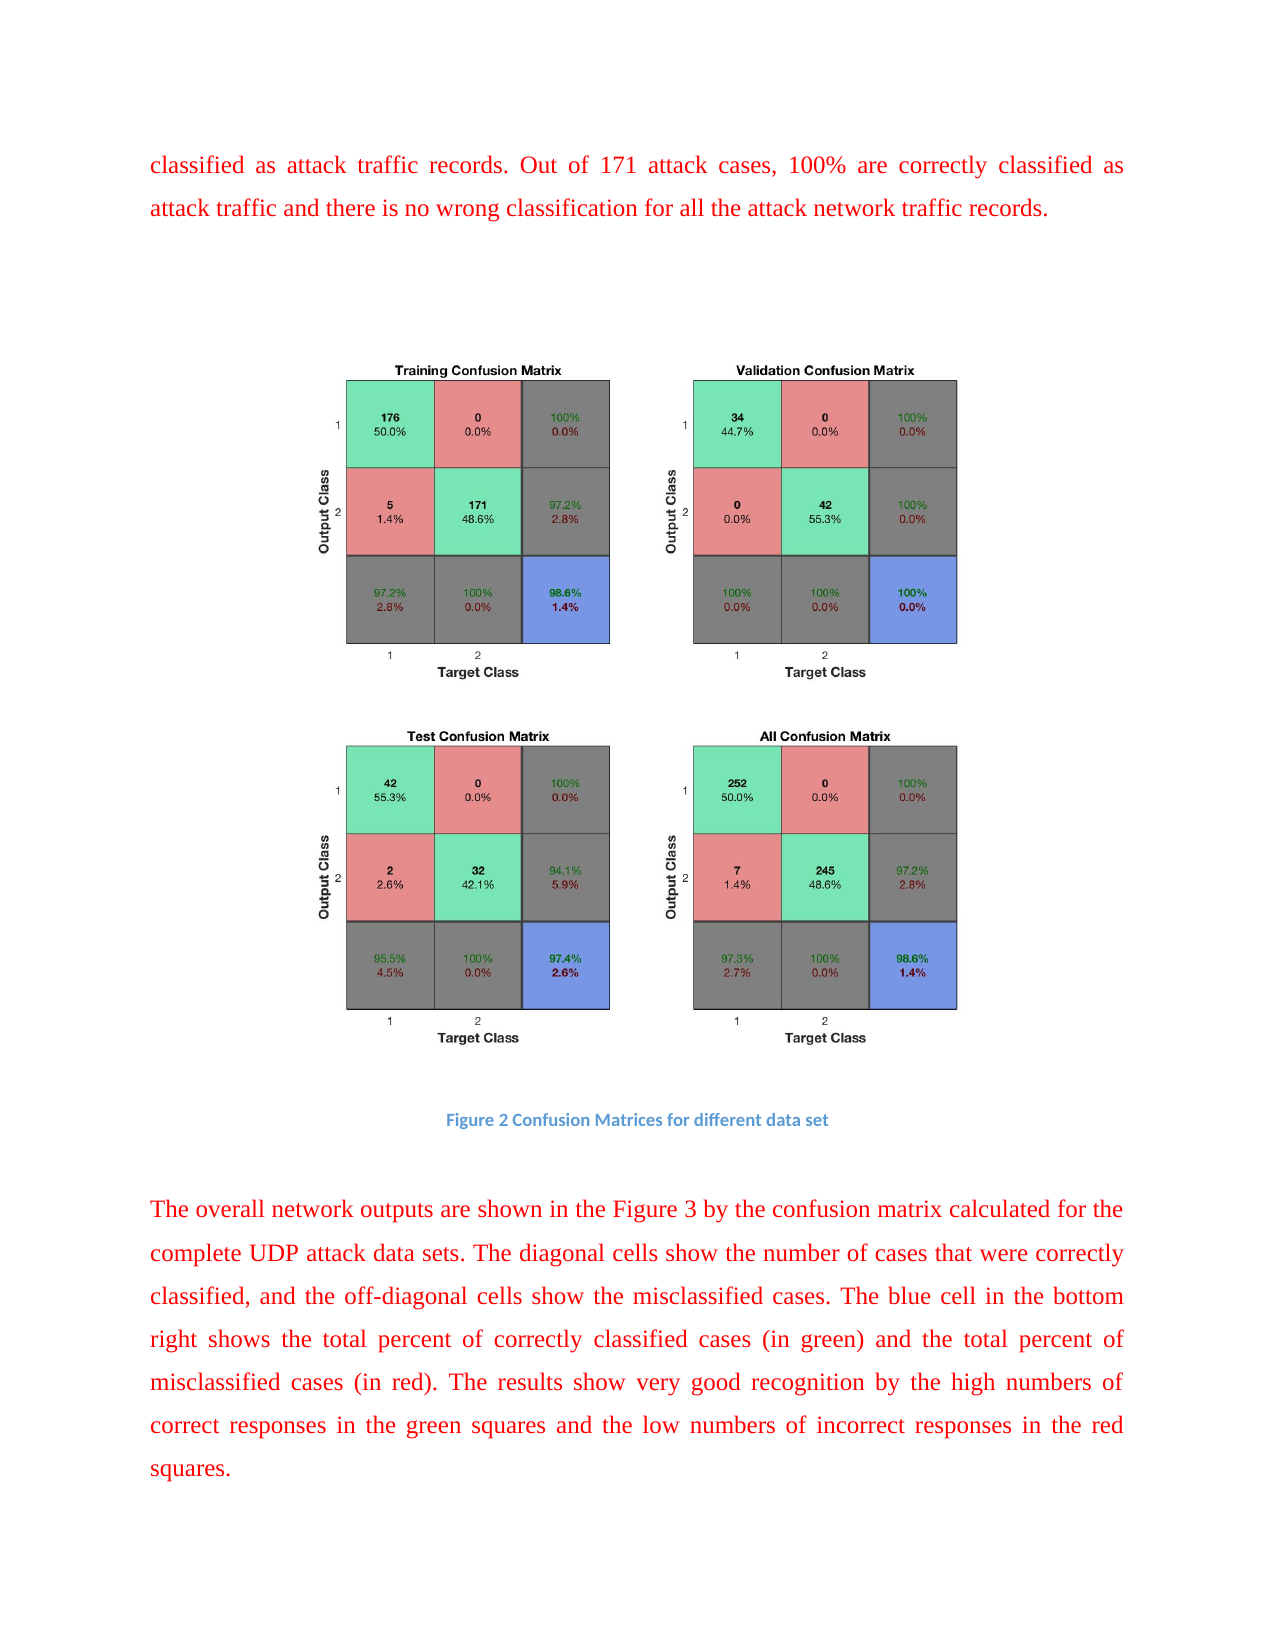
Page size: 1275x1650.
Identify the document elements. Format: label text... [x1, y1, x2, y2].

picture [243, 322, 1032, 1094]
text Figure 2 Confusion Matrices for different data set [150, 1108, 1125, 1131]
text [150, 150, 1125, 222]
text The overall network outputs are shown in the Figure 3 by the confusion matrix calculated for the complete UDP attack data sets. The diagonal cells show the number of cases that were correctly classified, and the off-diagonal cells show the misclassified cases. The blue cell in the bottom right shows the total percent of correctly classified cases (in green) and the total percent of misclassified cases (in red). The results show very good recognition by the high numbers of correct responses in the green squares and the low numbers of incorrect responses in the red squares. [150, 1194, 1125, 1482]
